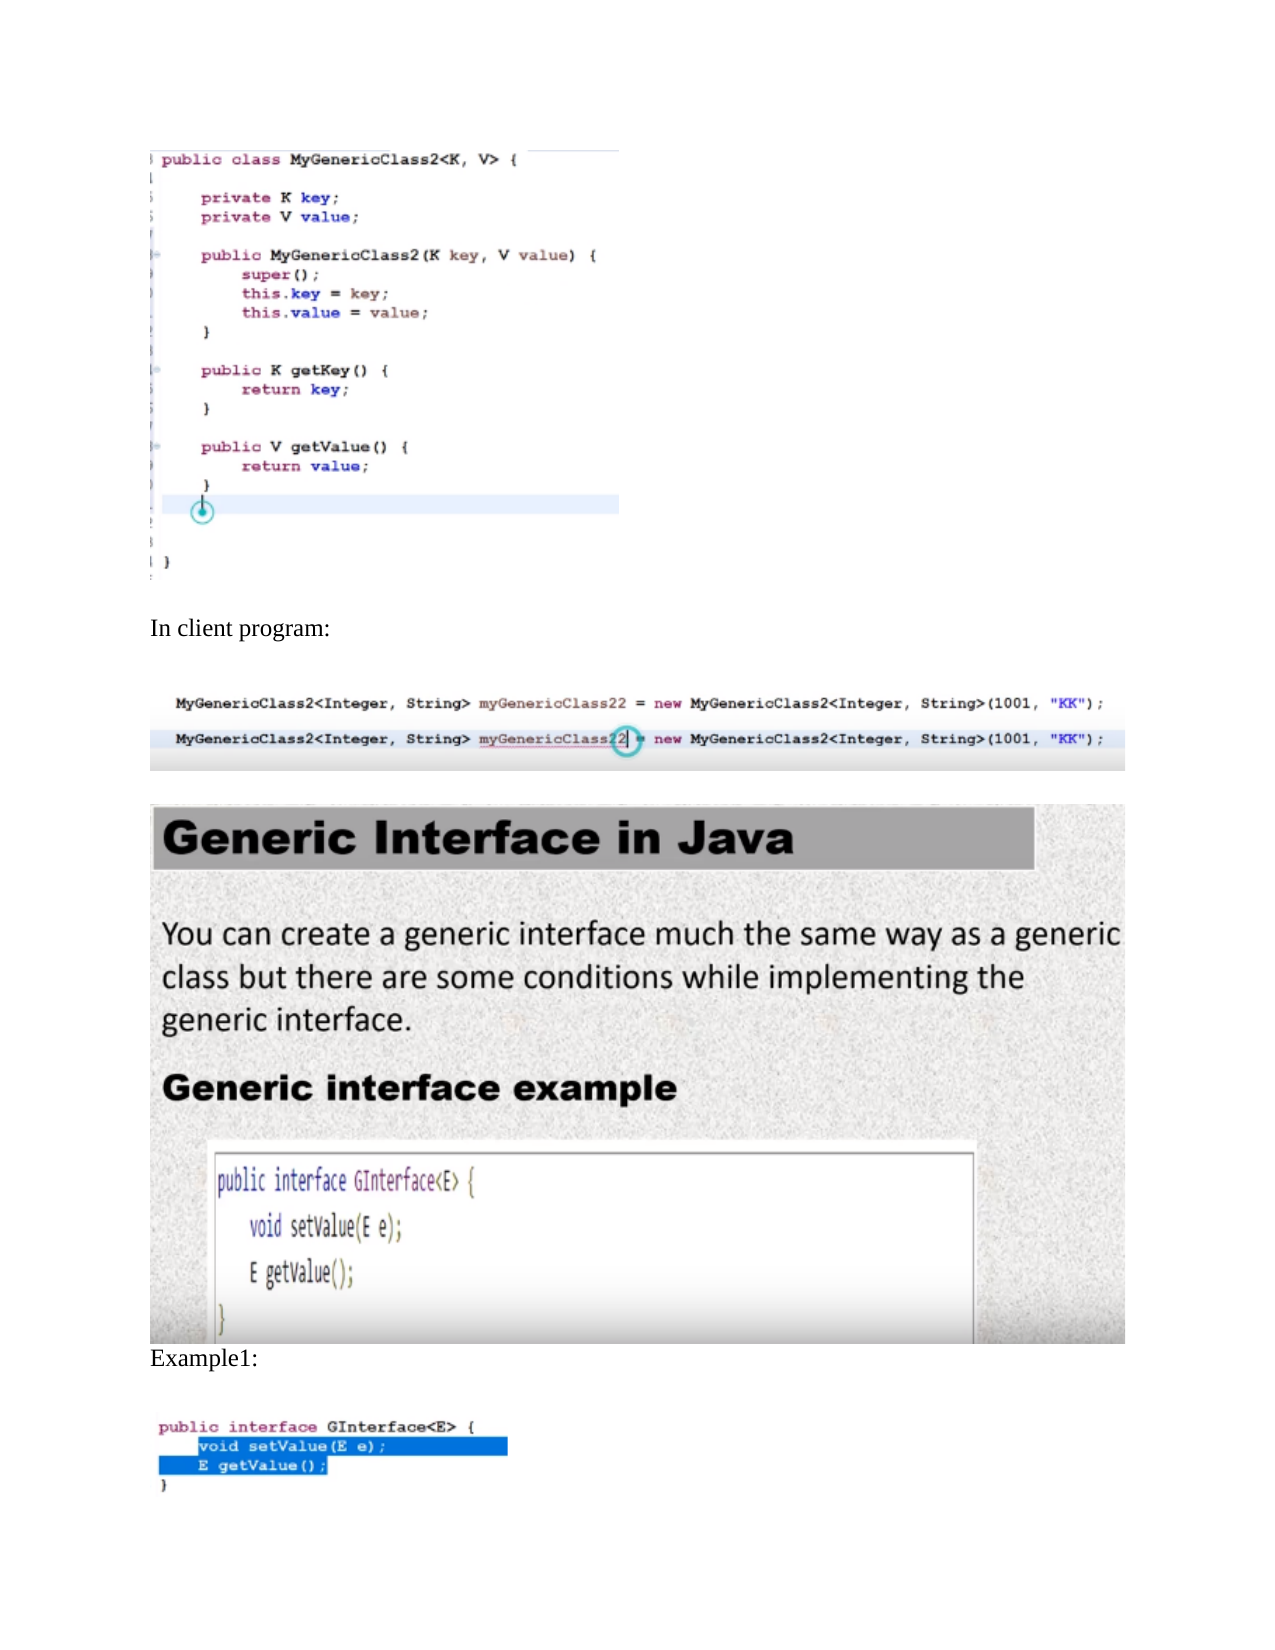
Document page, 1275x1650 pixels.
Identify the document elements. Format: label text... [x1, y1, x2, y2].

picture [150, 150, 619, 580]
text Example1: [150, 1344, 1125, 1372]
picture [150, 682, 1125, 771]
text In client program: [150, 613, 1125, 642]
picture [150, 1412, 508, 1497]
picture [150, 804, 1125, 1344]
